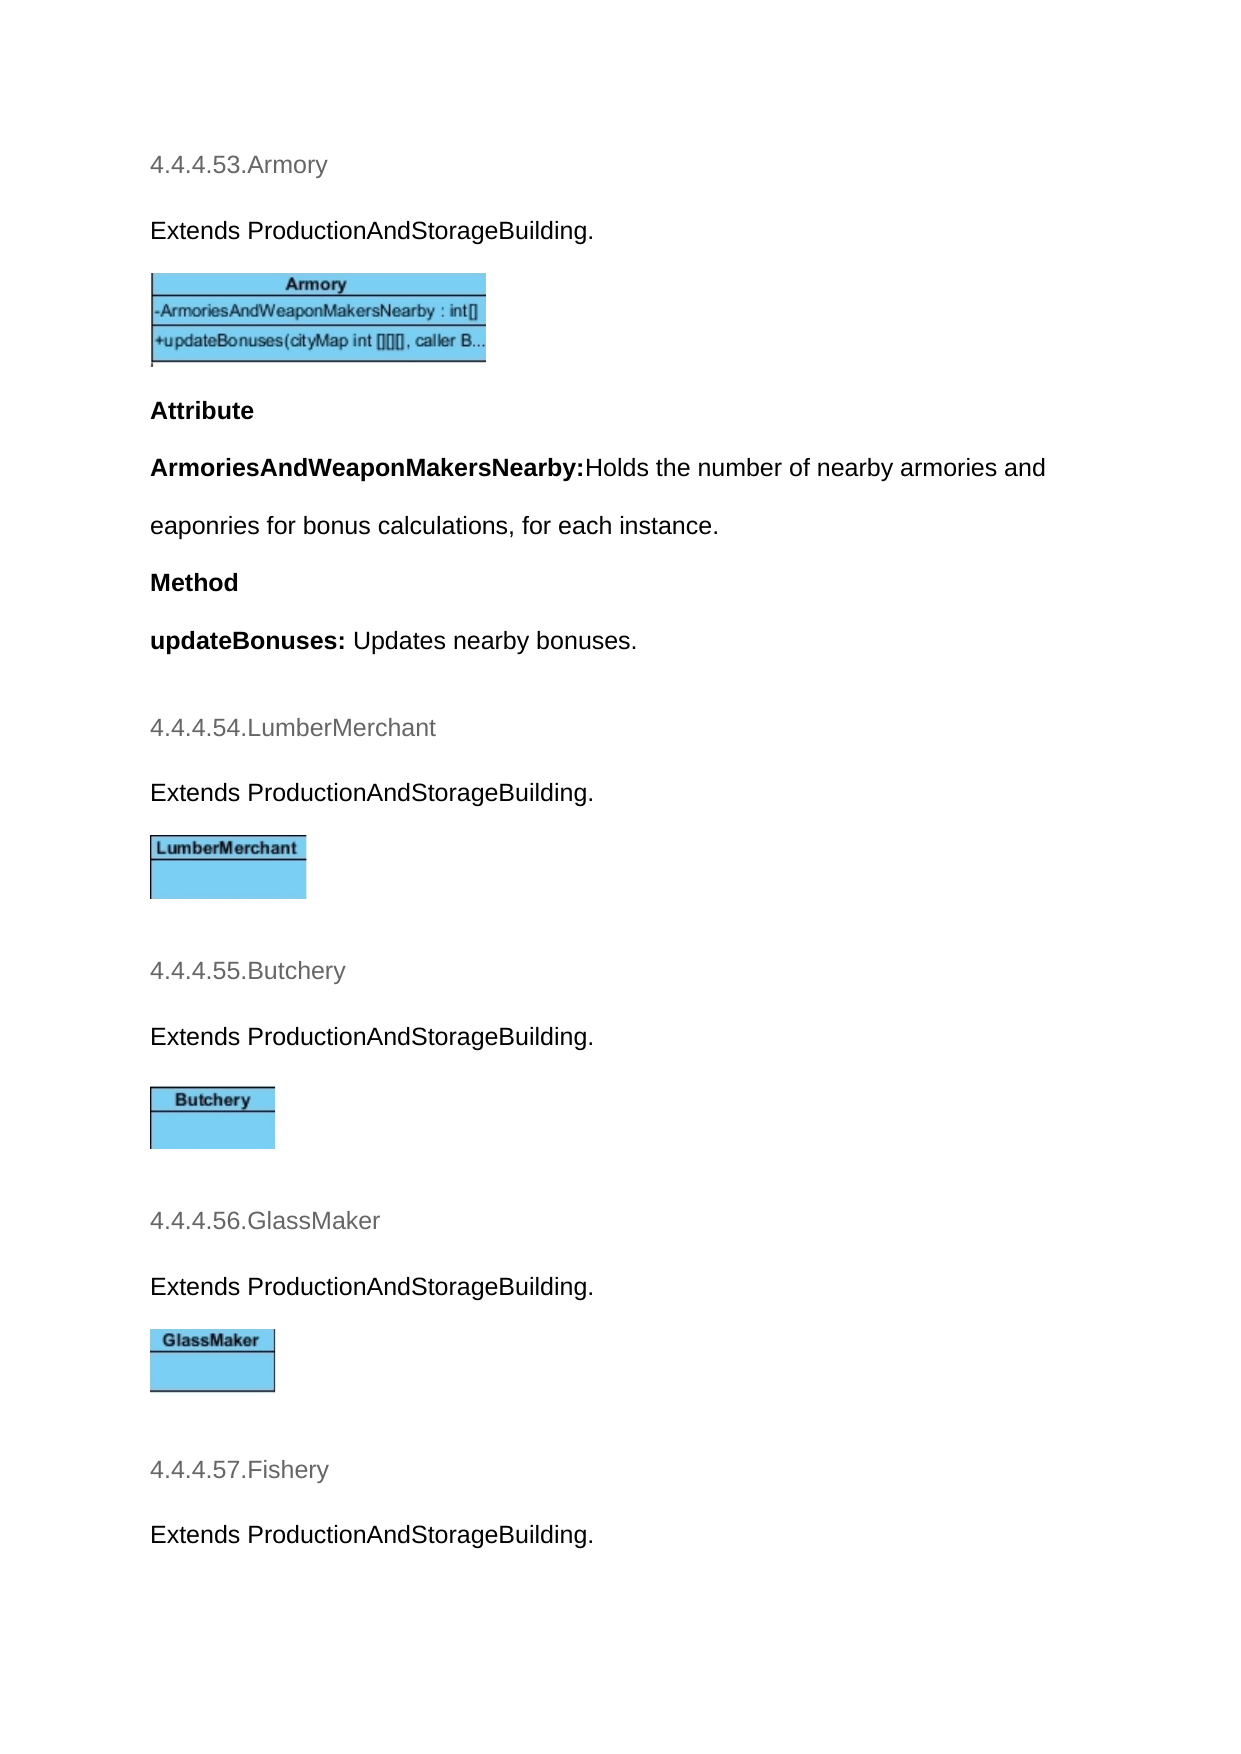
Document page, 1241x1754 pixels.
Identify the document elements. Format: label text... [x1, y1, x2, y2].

picture [150, 835, 307, 899]
text Extends ProductionAndStorageBuilding. [150, 1521, 1090, 1549]
subtitle 4.4.4.54.LumberMerchant [150, 712, 1090, 741]
picture [150, 1329, 275, 1397]
subtitle 4.4.4.53.Armory [150, 150, 1090, 179]
text Attribute [150, 396, 1090, 424]
picture [150, 1079, 275, 1149]
subtitle 4.4.4.56.GlassMaker [150, 1206, 1090, 1235]
text updateBonuses: Updates nearby bonuses. [150, 626, 1090, 654]
picture [150, 273, 486, 367]
subtitle 4.4.4.57.Fishery [150, 1455, 1090, 1483]
text Extends ProductionAndStorageBuilding. [150, 1272, 1090, 1301]
subtitle 4.4.4.55.Butchery [150, 956, 1090, 985]
text Extends ProductionAndStorageBuilding. [150, 778, 1090, 807]
text Method [150, 568, 1090, 597]
text Extends ProductionAndStorageBuilding. [150, 216, 1090, 244]
text ArmoriesAndWeaponMakersNearby:Holds the number of nearby armories and eaponries for bonus calculations, for each instance. [150, 453, 1090, 539]
text Extends ProductionAndStorageBuilding. [150, 1022, 1090, 1051]
